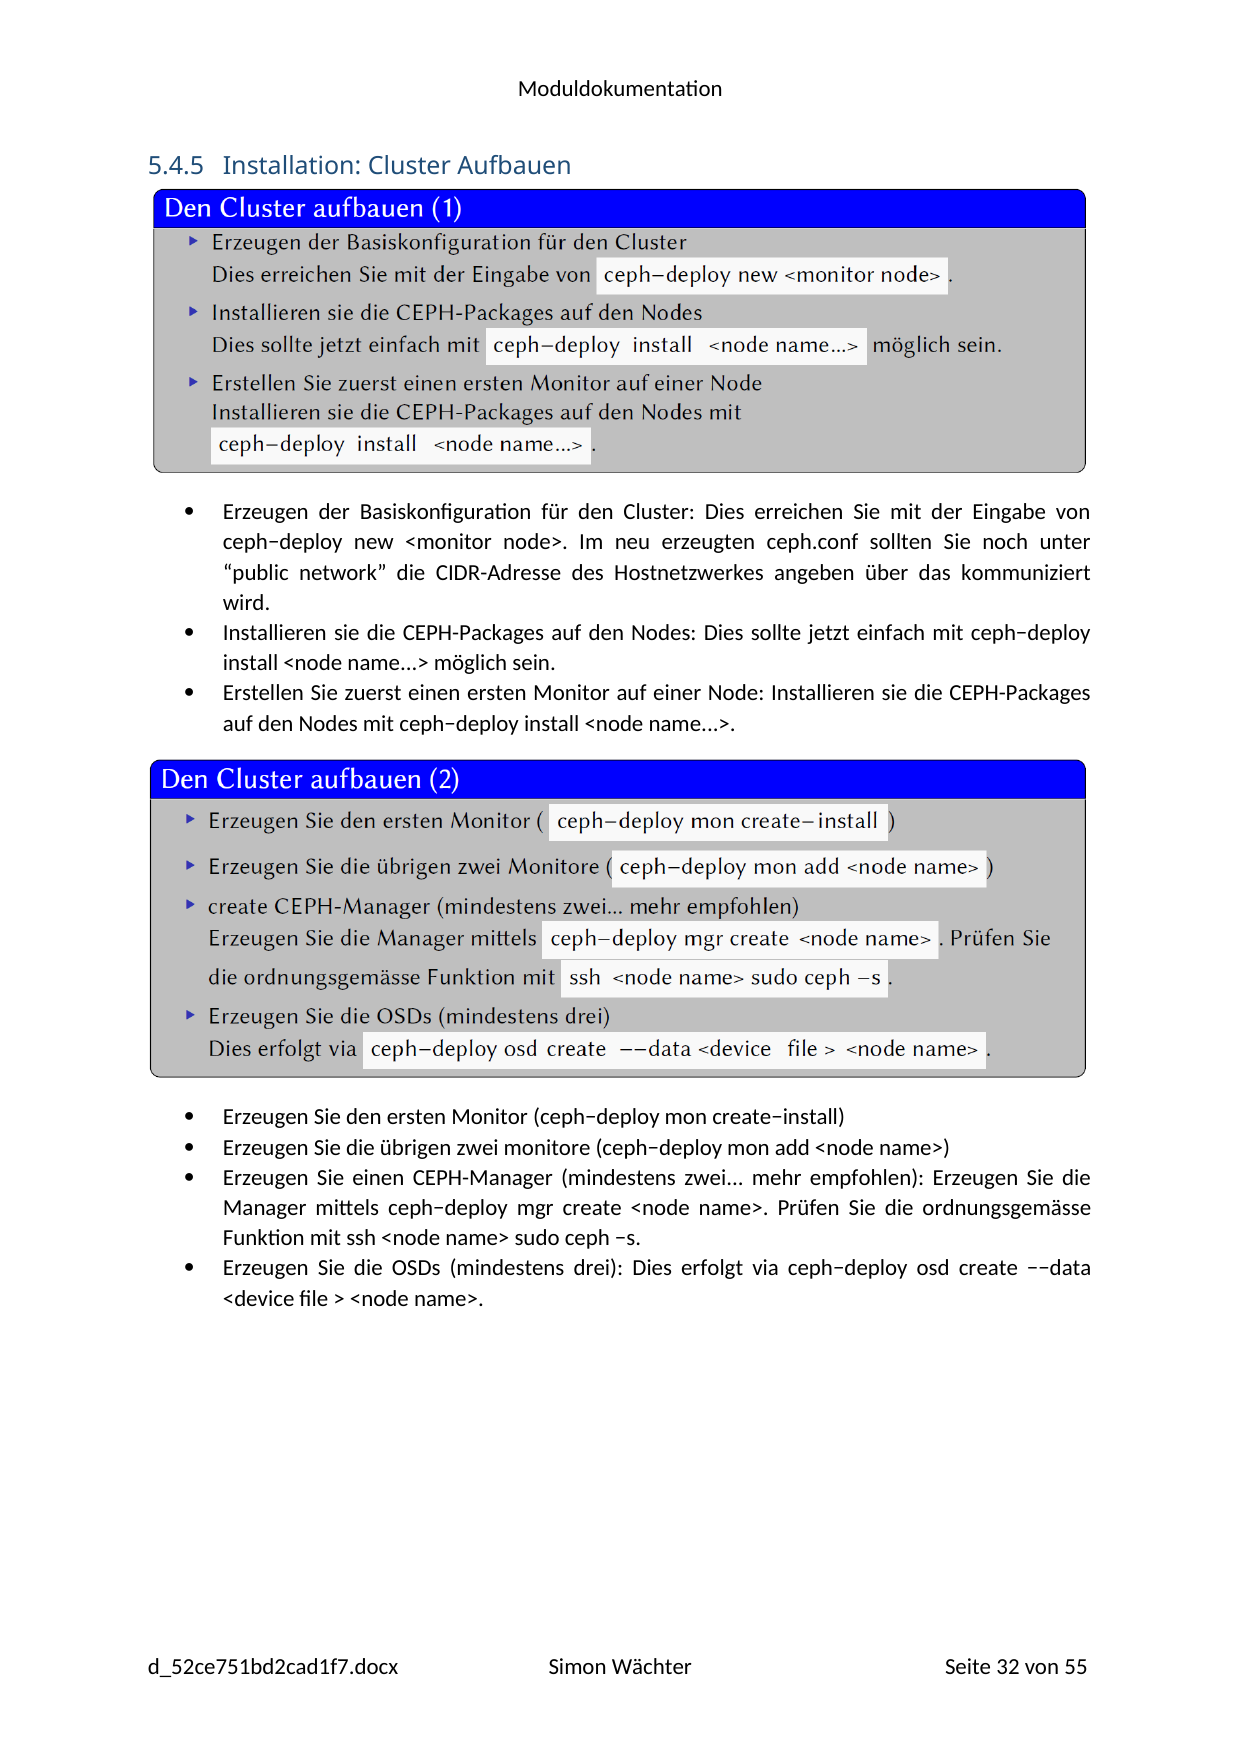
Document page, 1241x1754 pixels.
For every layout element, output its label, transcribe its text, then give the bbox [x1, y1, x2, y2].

list Installieren sie die CEPH-Packages auf den Nodes: Dies sollte jetzt einfach mit ceph−deploy install <node name...> möglich sein. [185, 618, 1093, 676]
list Erstellen Sie zuerst einen ersten Monitor auf einer Node: Installieren sie die CEPH-Packages auf den Nodes mit ceph−deploy install <node name...>. [185, 678, 1093, 737]
list Erzeugen der Basiskonfiguration für den Cluster: Dies erreichen Sie mit der Eingabe von ceph−deploy new <monitor node>. Im neu erzeugten ceph.conf sollten Sie noch unter “public network” die CIDR-Adresse des Hostnetzwerkes angeben über das kommuniziert wird. [185, 497, 1093, 616]
list Erzeugen Sie einen CEPH-Manager (mindestens zwei... mehr empfohlen): Erzeugen Sie die Manager mittels ceph−deploy mgr create <node name>. Prüfen Sie die ordnungsgemässe Funktion mit ssh <node name> sudo ceph −s. [185, 1163, 1093, 1251]
subtitle Installation: Cluster Aufbauen [148, 148, 1093, 182]
list Erzeugen Sie die übrigen zwei monitore (ceph−deploy mon add <node name>) [185, 1133, 1093, 1161]
picture [147, 184, 1093, 479]
picture [147, 755, 1093, 1084]
list Erzeugen Sie die OSDs (mindestens drei): Dies erfolgt via ceph−deploy osd create −−data <device file > <node name>. [185, 1253, 1093, 1312]
list Erzeugen Sie den ersten Monitor (ceph−deploy mon create−install) [185, 1102, 1093, 1131]
